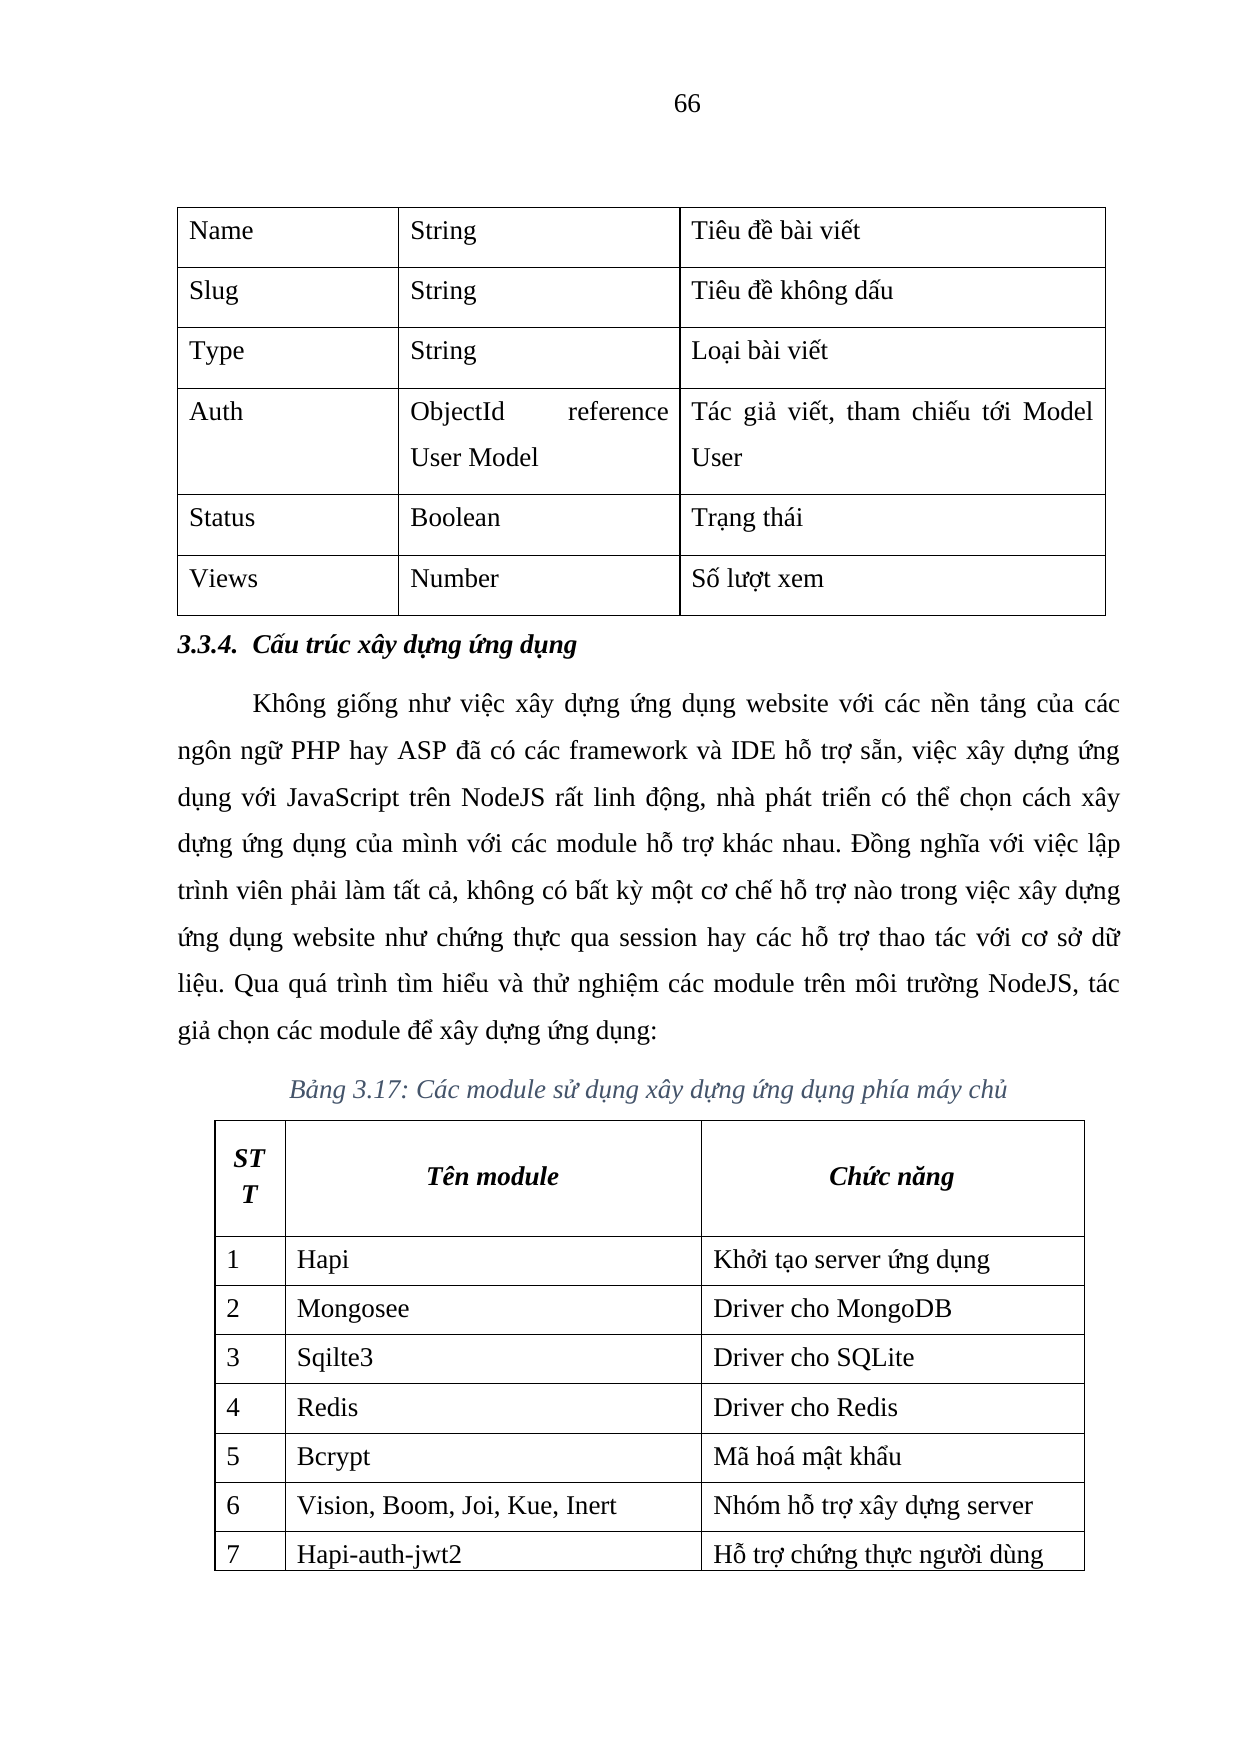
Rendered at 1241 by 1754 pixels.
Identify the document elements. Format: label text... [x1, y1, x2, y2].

table_cell Type [178, 328, 398, 387]
table_cell Bcrypt [286, 1434, 701, 1482]
table_cell Mongosee [286, 1286, 701, 1334]
table_cell Tiêu đề bài viết [681, 208, 1105, 267]
subtitle Cấu trúc xây dựng ứng dụng [177, 628, 1122, 659]
table_cell Mã hoá mật khẩu [702, 1434, 1084, 1482]
table_cell Số lượt xem [681, 556, 1105, 615]
table_cell 4 [216, 1384, 285, 1433]
table_cell Number [399, 556, 679, 615]
table_cell Hapi [286, 1237, 701, 1285]
text Không giống như việc xây dựng ứng dụng website với các nền tảng của các ngôn ngữ PHP hay ASP đã có các framework và IDE hỗ trợ sẵn, việc xây dựng ứng dụng với JavaScript trên NodeJS rất linh động, nhà phát triển có thể chọn cách xây dựng ứng dụng của mình với các module hỗ trợ khác nhau. Đồng nghĩa với việc lập trình viên phải làm tất cả, không có bất kỳ một cơ chế hỗ trợ nào trong việc xây dựng ứng dụng website như chứng thực qua session hay các hỗ trợ thao tác với cơ sở dữ liệu. Qua quá trình tìm hiểu và thử nghiệm các module trên môi trường NodeJS, tác giả chọn các module để xây dựng ứng dụng: [177, 687, 1122, 1045]
table_cell Boolean [399, 495, 679, 554]
table_cell Redis [286, 1384, 701, 1433]
table_cell Loại bài viết [681, 328, 1105, 387]
table_cell Driver cho MongoDB [702, 1286, 1084, 1334]
table_cell 7 [216, 1532, 285, 1569]
table_cell Status [178, 495, 398, 554]
table_cell Trạng thái [681, 495, 1105, 554]
table_cell Driver cho Redis [702, 1384, 1084, 1433]
table_cell 6 [216, 1483, 285, 1531]
table_cell Tác giả viết, tham chiếu tới Model User [681, 389, 1105, 494]
table_cell String [399, 208, 679, 267]
table_cell 1 [216, 1237, 285, 1285]
table_cell Hỗ trợ chứng thực người dùng [702, 1532, 1084, 1569]
table_cell String [399, 328, 679, 387]
table_cell 3 [216, 1335, 285, 1383]
table_cell String [399, 268, 679, 327]
table_header STT [216, 1121, 285, 1236]
table_cell Vision, Boom, Joi, Kue, Inert [286, 1483, 701, 1531]
table_cell 5 [216, 1434, 285, 1482]
table_header Chức năng [702, 1121, 1084, 1236]
table_cell Auth [178, 389, 398, 494]
table_cell ObjectId reference User Model [399, 389, 679, 494]
table_cell Name [178, 208, 398, 267]
table_cell 2 [216, 1286, 285, 1334]
table_cell Sqilte3 [286, 1335, 701, 1383]
table_cell Nhóm hỗ trợ xây dựng server [702, 1483, 1084, 1531]
table_cell Views [178, 556, 398, 615]
table_cell Khởi tạo server ứng dụng [702, 1237, 1084, 1285]
table_cell Tiêu đề không dấu [681, 268, 1105, 327]
table_cell Driver cho SQLite [702, 1335, 1084, 1383]
table_cell Slug [178, 268, 398, 327]
table_cell Hapi-auth-jwt2 [286, 1532, 701, 1569]
table_header Tên module [286, 1121, 701, 1236]
